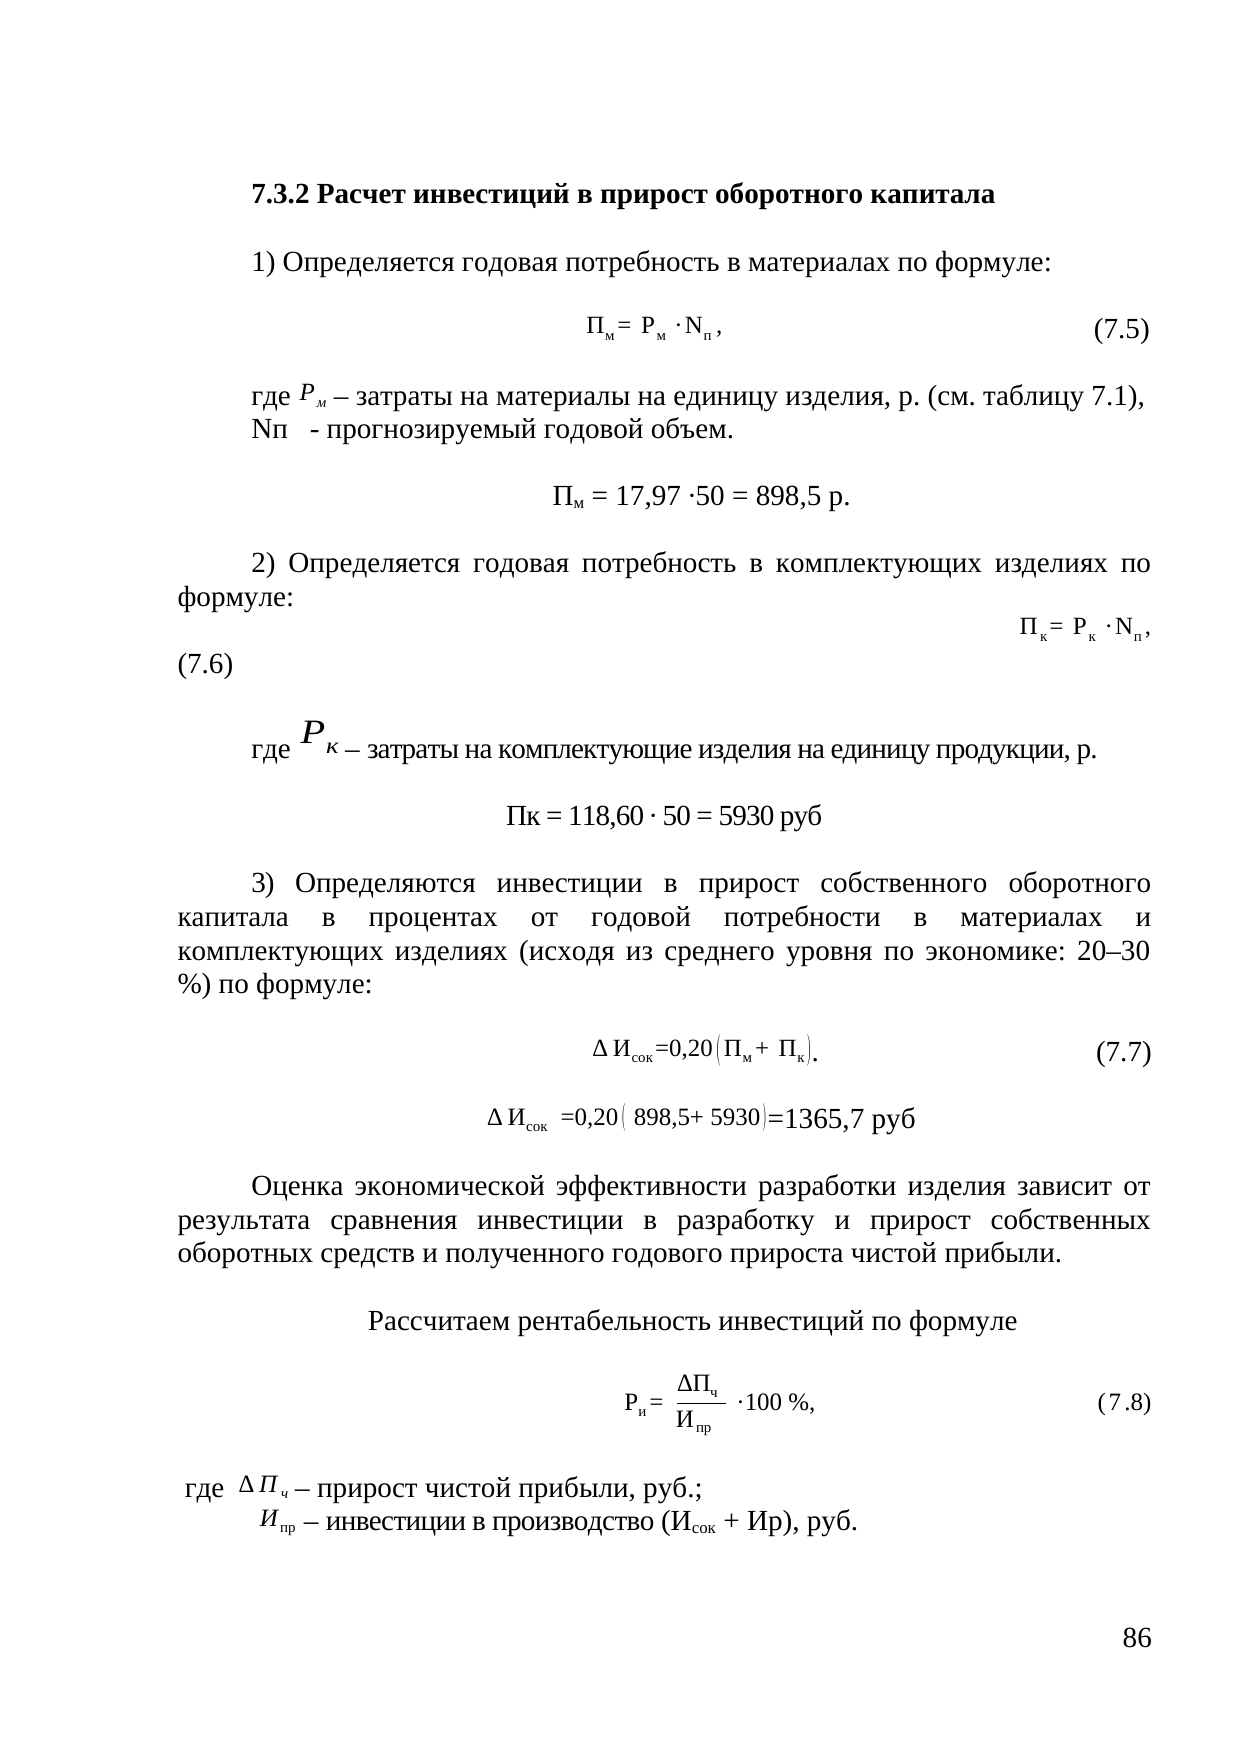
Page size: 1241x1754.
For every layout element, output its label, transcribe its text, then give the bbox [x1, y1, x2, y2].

text (7.5) [177, 311, 1152, 344]
text Рассчитаем рентабельность инвестиций по формуле [177, 1303, 1152, 1336]
text Пм = 17,97 ∙50 = 898,5 р. [177, 478, 1152, 512]
subtitle 7.3.2 Расчет инвестиций в прирост оборотного капитала [177, 177, 1152, 210]
text где ‒ прирост чистой прибыли, руб.; [177, 1470, 1152, 1503]
text Nп - прогнозируемый годовой объем. [177, 411, 1152, 445]
text 3) Определяются инвестиции в прирост собственного оборотного капитала в процентах от годовой потребности в материалах и комплектующих изделиях (исходя из среднего уровня по экономике: 20‒30 %) по формуле: [177, 866, 1152, 1000]
text 1) Определяется годовая потребность в материалах по формуле: [177, 244, 1152, 277]
text где – затраты на комплектующие изделия на единицу продукции, р. [177, 713, 1152, 765]
text ‒ инвестиции в производство (Исок + Ир), руб. [177, 1503, 1152, 1537]
text =1365,7 руб [177, 1101, 1152, 1135]
text где – затраты на материалы на единицу изделия, р. (см. таблицу 7.1), [177, 378, 1152, 411]
text Пк = 118,60 ∙ 50 = 5930 руб [177, 798, 1152, 832]
text Оценка экономической эффективности разработки изделия зависит от результата сравнения инвестиции в разработку и прирост собственных оборотных средств и полученного годового прироста чистой прибыли. [177, 1168, 1152, 1269]
text (7.6) [177, 613, 1152, 680]
text 2) Определяется годовая потребность в комплектующих изделиях по формуле: [177, 546, 1152, 613]
text . (7.7) [177, 1033, 1152, 1068]
